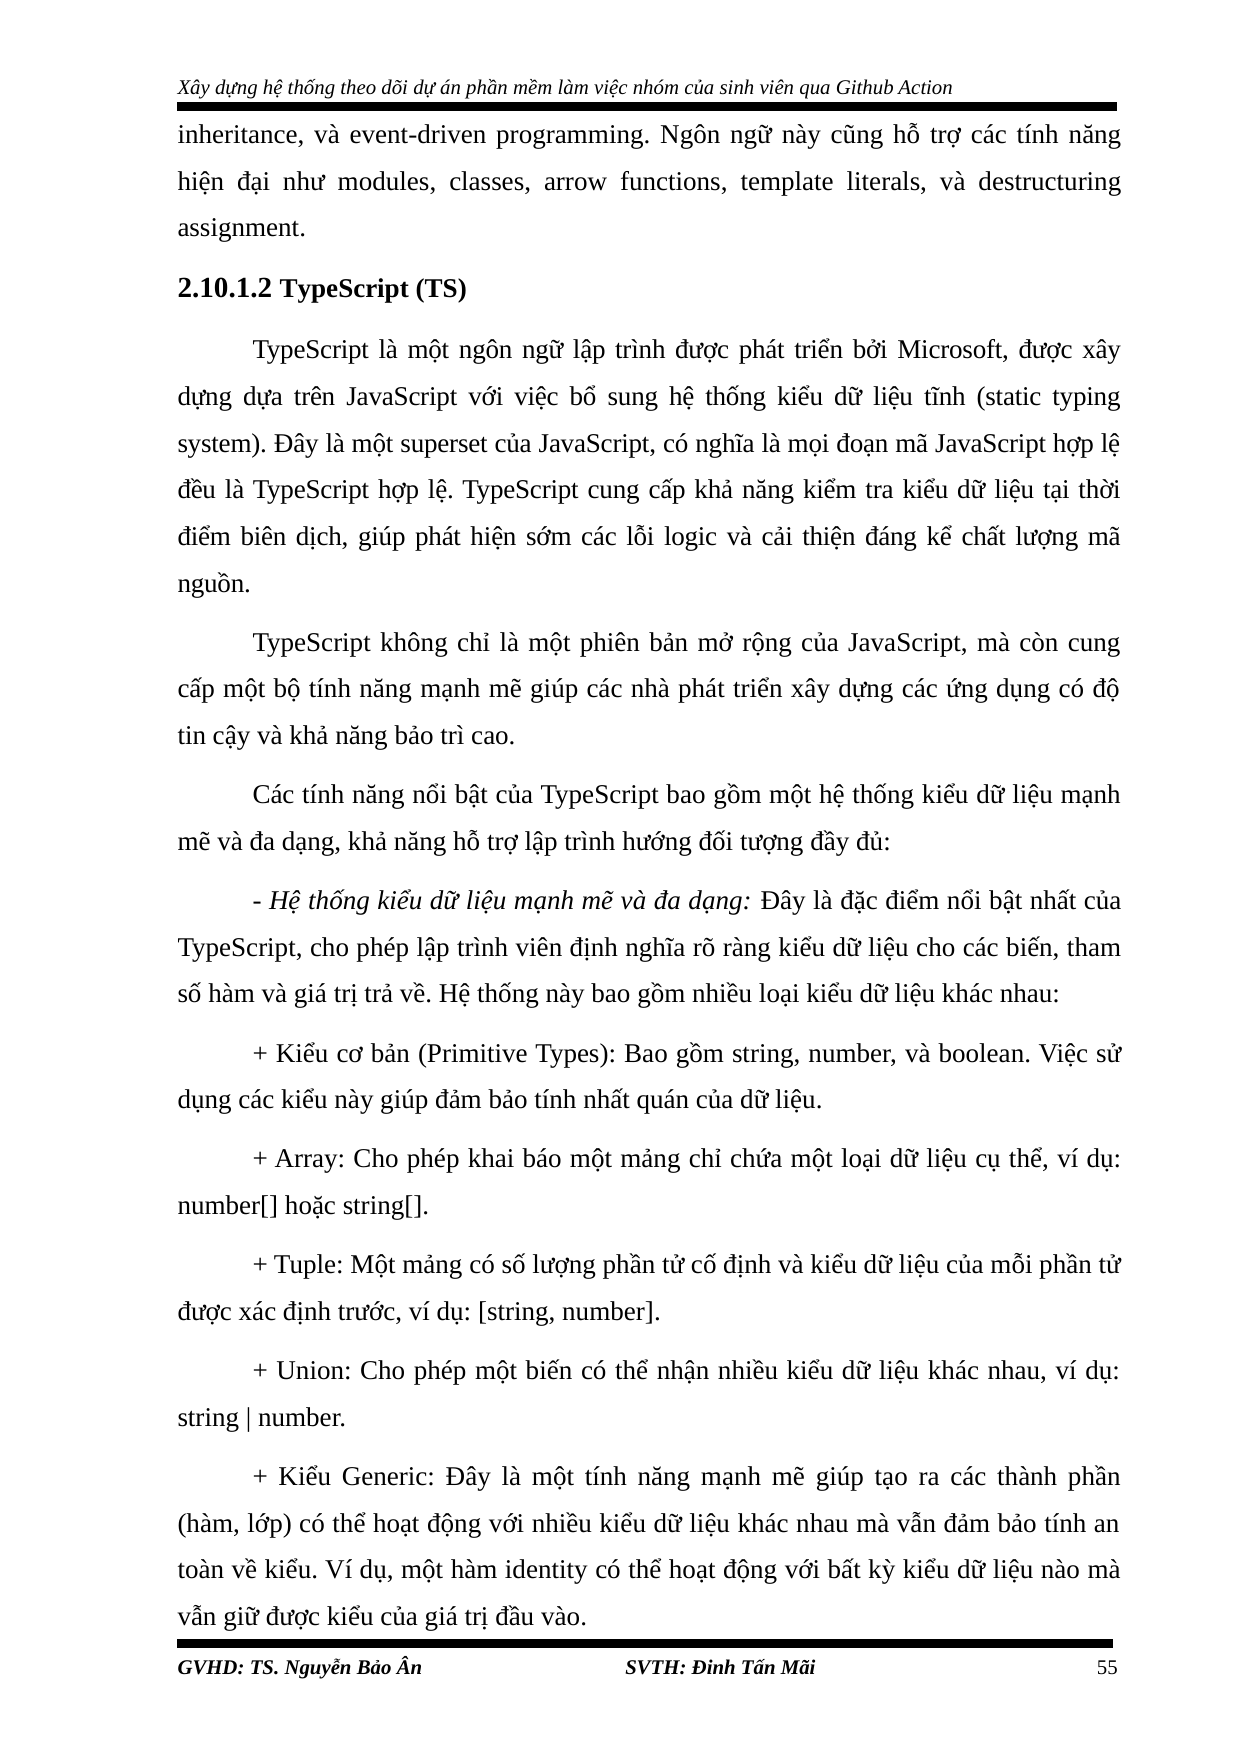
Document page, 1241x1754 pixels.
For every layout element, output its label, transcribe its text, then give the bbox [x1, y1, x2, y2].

text TypeScript không chỉ là một phiên bản mở rộng của JavaScript, mà còn cung cấp một bộ tính năng mạnh mẽ giúp các nhà phát triển xây dựng các ứng dụng có độ tin cậy và khả năng bảo trì cao. [177, 626, 1122, 750]
text - Hệ thống kiểu dữ liệu mạnh mẽ và đa dạng: Đây là đặc điểm nổi bật nhất của TypeScript, cho phép lập trình viên định nghĩa rõ ràng kiểu dữ liệu cho các biến, tham số hàm và giá trị trả về. Hệ thống này bao gồm nhiều loại kiểu dữ liệu khác nhau: [177, 884, 1122, 1009]
text + Kiểu Generic: Đây là một tính năng mạnh mẽ giúp tạo ra các thành phần (hàm, lớp) có thể hoạt động với nhiều kiểu dữ liệu khác nhau mà vẫn đảm bảo tính an toàn về kiểu. Ví dụ, một hàm identity có thể hoạt động với bất kỳ kiểu dữ liệu nào mà vẫn giữ được kiểu của giá trị đầu vào. [177, 1460, 1122, 1631]
text + Kiểu cơ bản (Primitive Types): Bao gồm string, number, và boolean. Việc sử dụng các kiểu này giúp đảm bảo tính nhất quán của dữ liệu. [177, 1037, 1122, 1114]
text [177, 118, 1122, 243]
subtitle TypeScript (TS) [177, 271, 1122, 304]
text + Array: Cho phép khai báo một mảng chỉ chứa một loại dữ liệu cụ thể, ví dụ: number[] hoặc string[]. [177, 1143, 1122, 1220]
text TypeScript là một ngôn ngữ lập trình được phát triển bởi Microsoft, được xây dựng dựa trên JavaScript với việc bổ sung hệ thống kiểu dữ liệu tĩnh (static typing system). Đây là một superset của JavaScript, có nghĩa là mọi đoạn mã JavaScript hợp lệ đều là TypeScript hợp lệ. TypeScript cung cấp khả năng kiểm tra kiểu dữ liệu tại thời điểm biên dịch, giúp phát hiện sớm các lỗi logic và cải thiện đáng kể chất lượng mã nguồn. [177, 333, 1122, 598]
text + Tuple: Một mảng có số lượng phần tử cố định và kiểu dữ liệu của mỗi phần tử được xác định trước, ví dụ: [string, number]. [177, 1248, 1122, 1326]
text Các tính năng nổi bật của TypeScript bao gồm một hệ thống kiểu dữ liệu mạnh mẽ và đa dạng, khả năng hỗ trợ lập trình hướng đối tượng đầy đủ: [177, 778, 1122, 856]
text + Union: Cho phép một biến có thể nhận nhiều kiểu dữ liệu khác nhau, ví dụ: string | number. [177, 1354, 1122, 1432]
